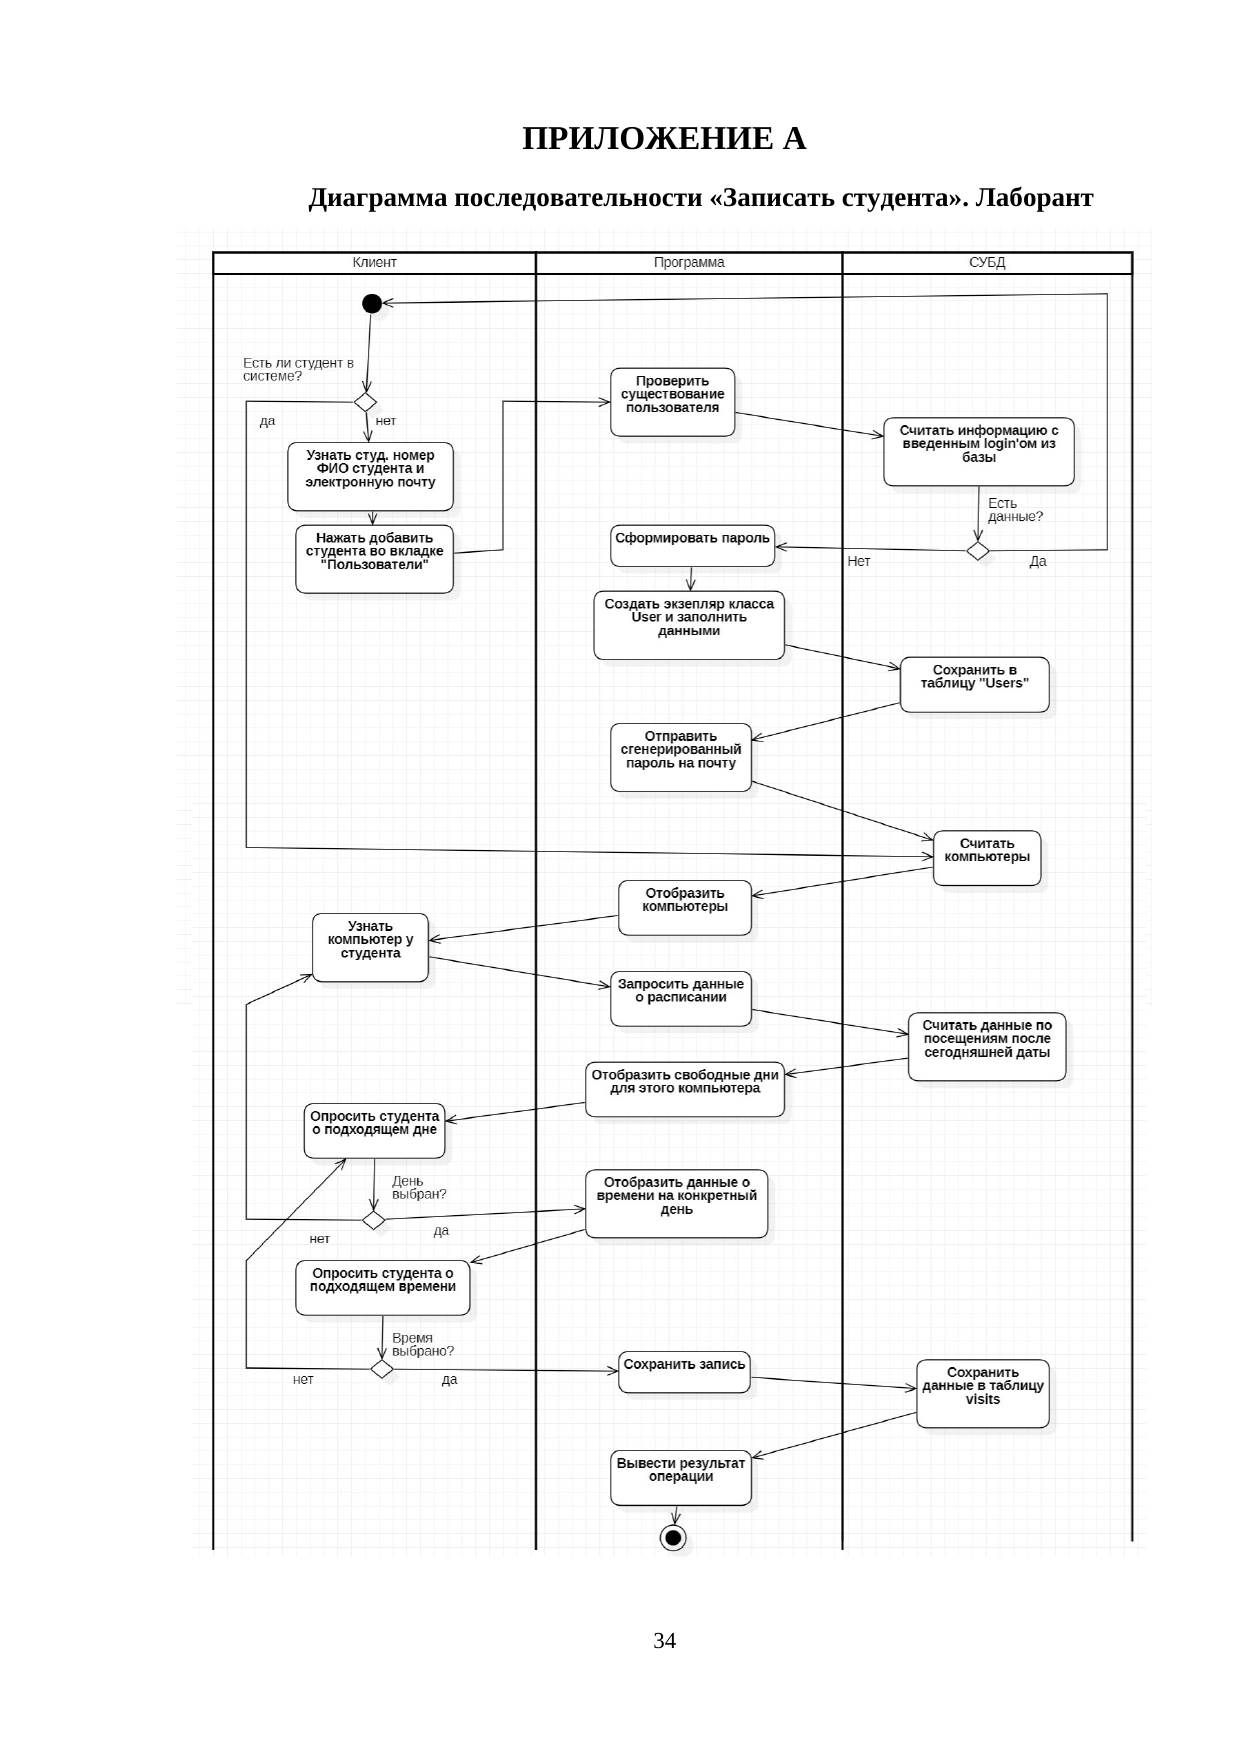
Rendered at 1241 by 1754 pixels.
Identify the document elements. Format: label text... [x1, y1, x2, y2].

text ПРИЛОЖЕНИЕ А [177, 118, 1152, 156]
picture [177, 228, 1152, 1557]
text Диаграмма последовательности «Записать студента». Лаборант [177, 181, 1152, 213]
